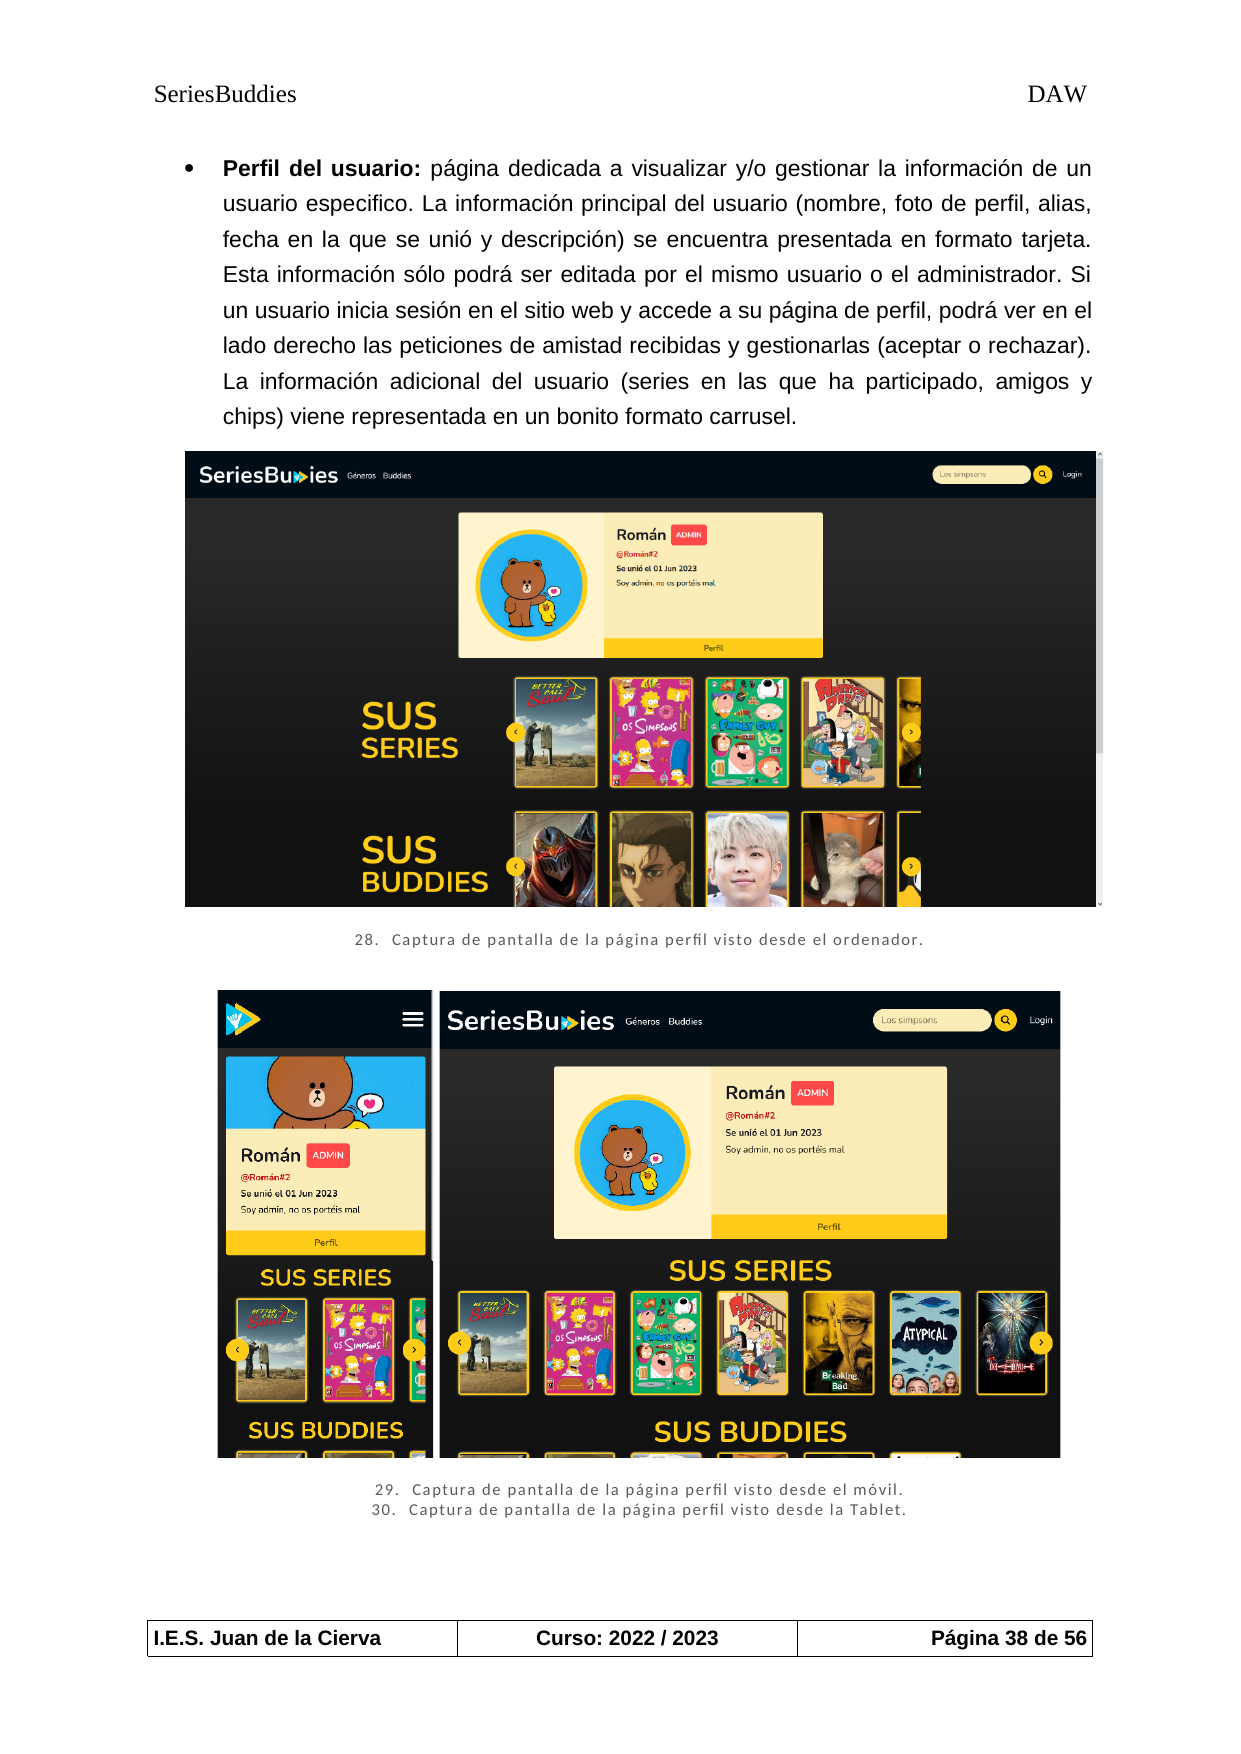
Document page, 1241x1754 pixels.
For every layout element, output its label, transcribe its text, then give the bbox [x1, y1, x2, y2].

picture [439, 991, 1061, 1458]
picture [185, 451, 1104, 907]
list Perfil del usuario: página dedicada a visualizar y/o gestionar la información de un usuario especifico. La información principal del usuario (nombre, foto de perfil, alias, fecha en la que se unió y descripción) se encuentra presentada en formato tarjeta. Esta información sólo podrá ser editada por el mismo usuario o el administrador. Si un usuario inicia sesión en el sitio web y accede a su página de perfil, podrá ver en el lado derecho las peticiones de amistad recibidas y gestionarlas (aceptar o rechazar). La información adicional del usuario (series en las que ha participado, amigos y chips) viene representada en un bonito formato carrusel. [185, 154, 1093, 429]
subtitle Captura de pantalla de la página perfil visto desde la Tablet. [185, 1499, 1093, 1519]
subtitle Captura de pantalla de la página perfil visto desde el ordenador. [185, 929, 1093, 950]
picture [217, 990, 434, 1458]
subtitle Captura de pantalla de la página perfil visto desde el móvil. [185, 1479, 1093, 1499]
